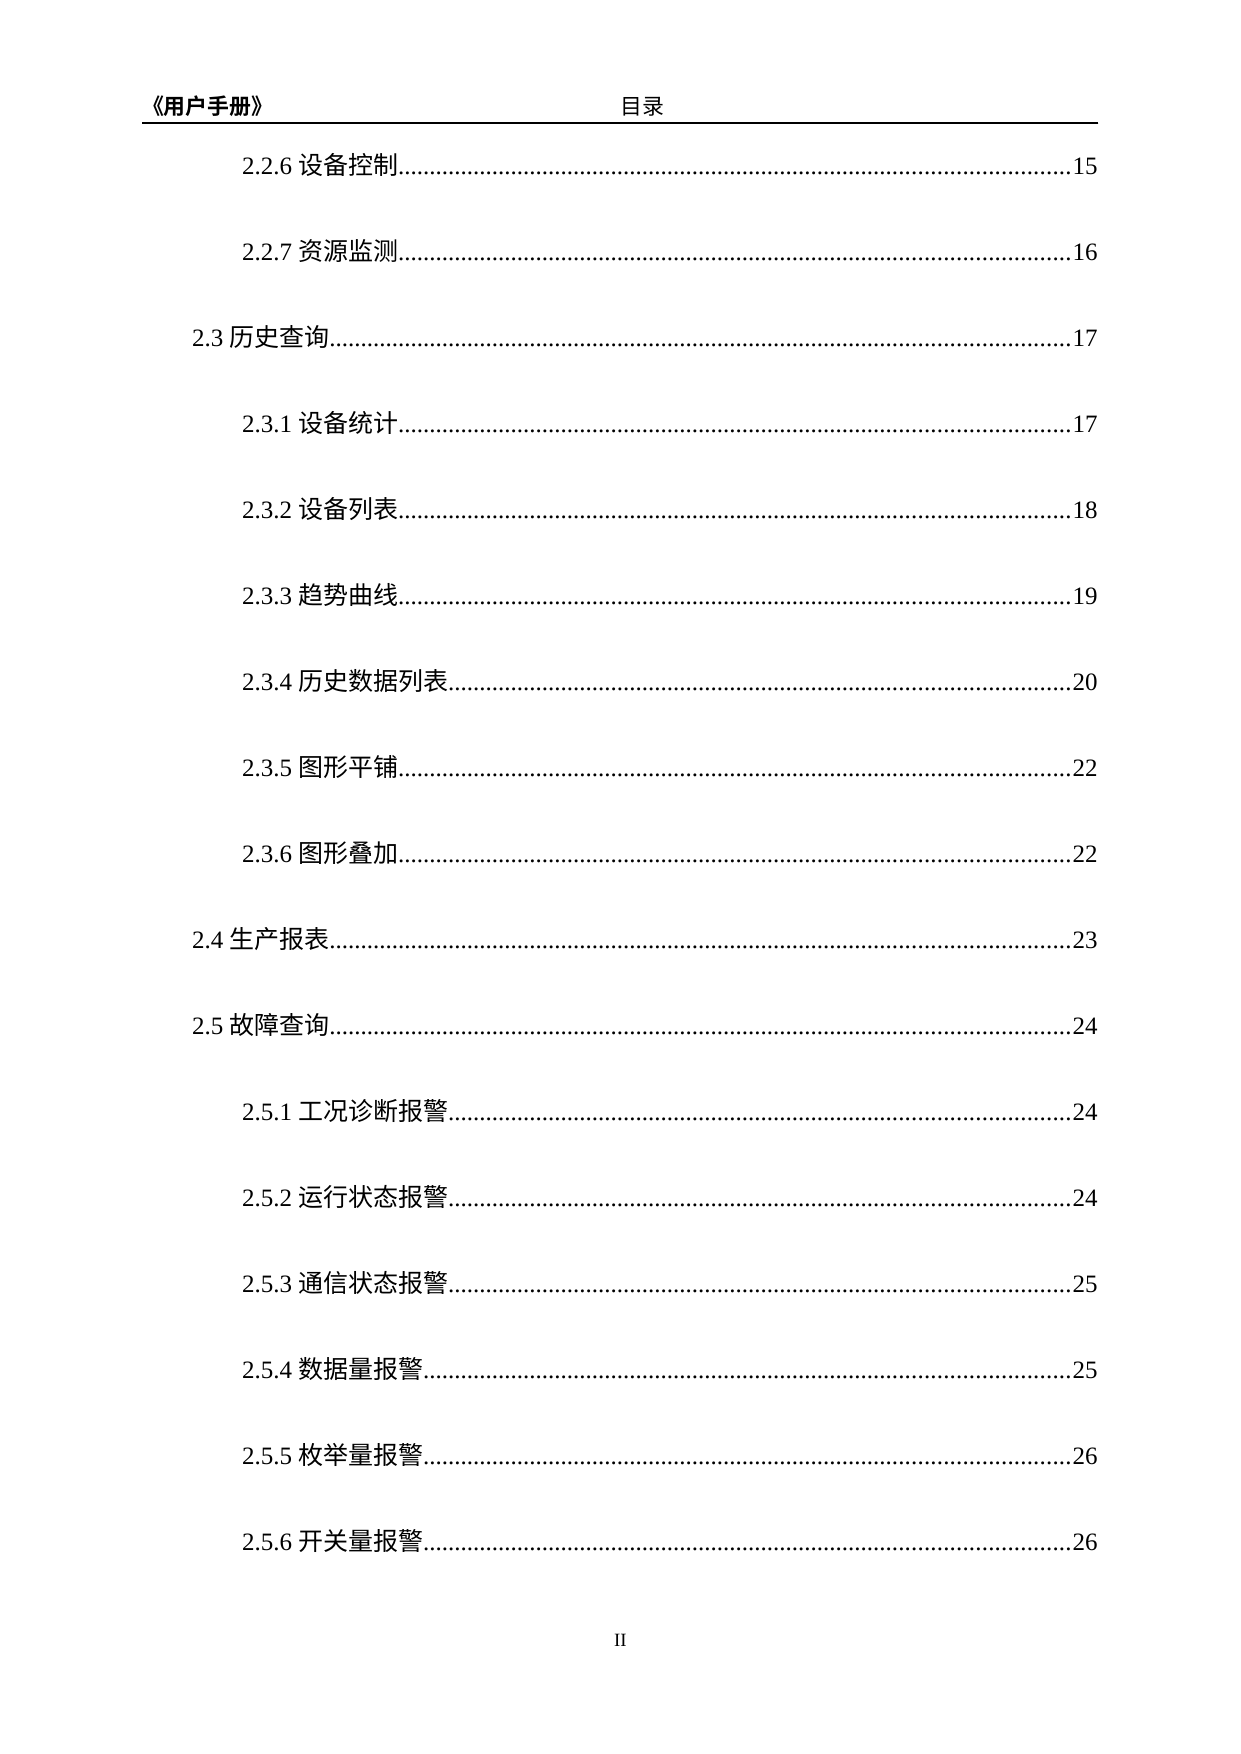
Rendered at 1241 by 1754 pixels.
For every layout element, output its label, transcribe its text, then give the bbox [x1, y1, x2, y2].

text 2.4 生产报表 23 [192, 904, 1098, 972]
text 2.2.6 设备控制 15 [242, 129, 1098, 197]
text 2.3.1 设备统计 17 [242, 387, 1098, 455]
text 2.5.5 枚举量报警 26 [242, 1420, 1098, 1488]
text 2.3.6 图形叠加 22 [242, 818, 1098, 886]
text 2.5 故障查询 24 [192, 990, 1098, 1058]
text 2.5.3 通信状态报警 25 [242, 1248, 1098, 1316]
text 2.3.4 历史数据列表 20 [242, 646, 1098, 713]
text 2.5.6 开关量报警 26 [242, 1506, 1098, 1574]
text 2.3.5 图形平铺 22 [242, 732, 1098, 799]
text 2.3.2 设备列表 18 [242, 473, 1098, 541]
text 2.3.3 趋势曲线 19 [242, 559, 1098, 627]
text 2.5.2 运行状态报警 24 [242, 1162, 1098, 1230]
text 2.5.1 工况诊断报警 24 [242, 1076, 1098, 1144]
text 2.2.7 资源监测 16 [242, 215, 1098, 283]
text 2.5.4 数据量报警 25 [242, 1334, 1098, 1402]
text 2.3 历史查询 17 [192, 301, 1098, 369]
